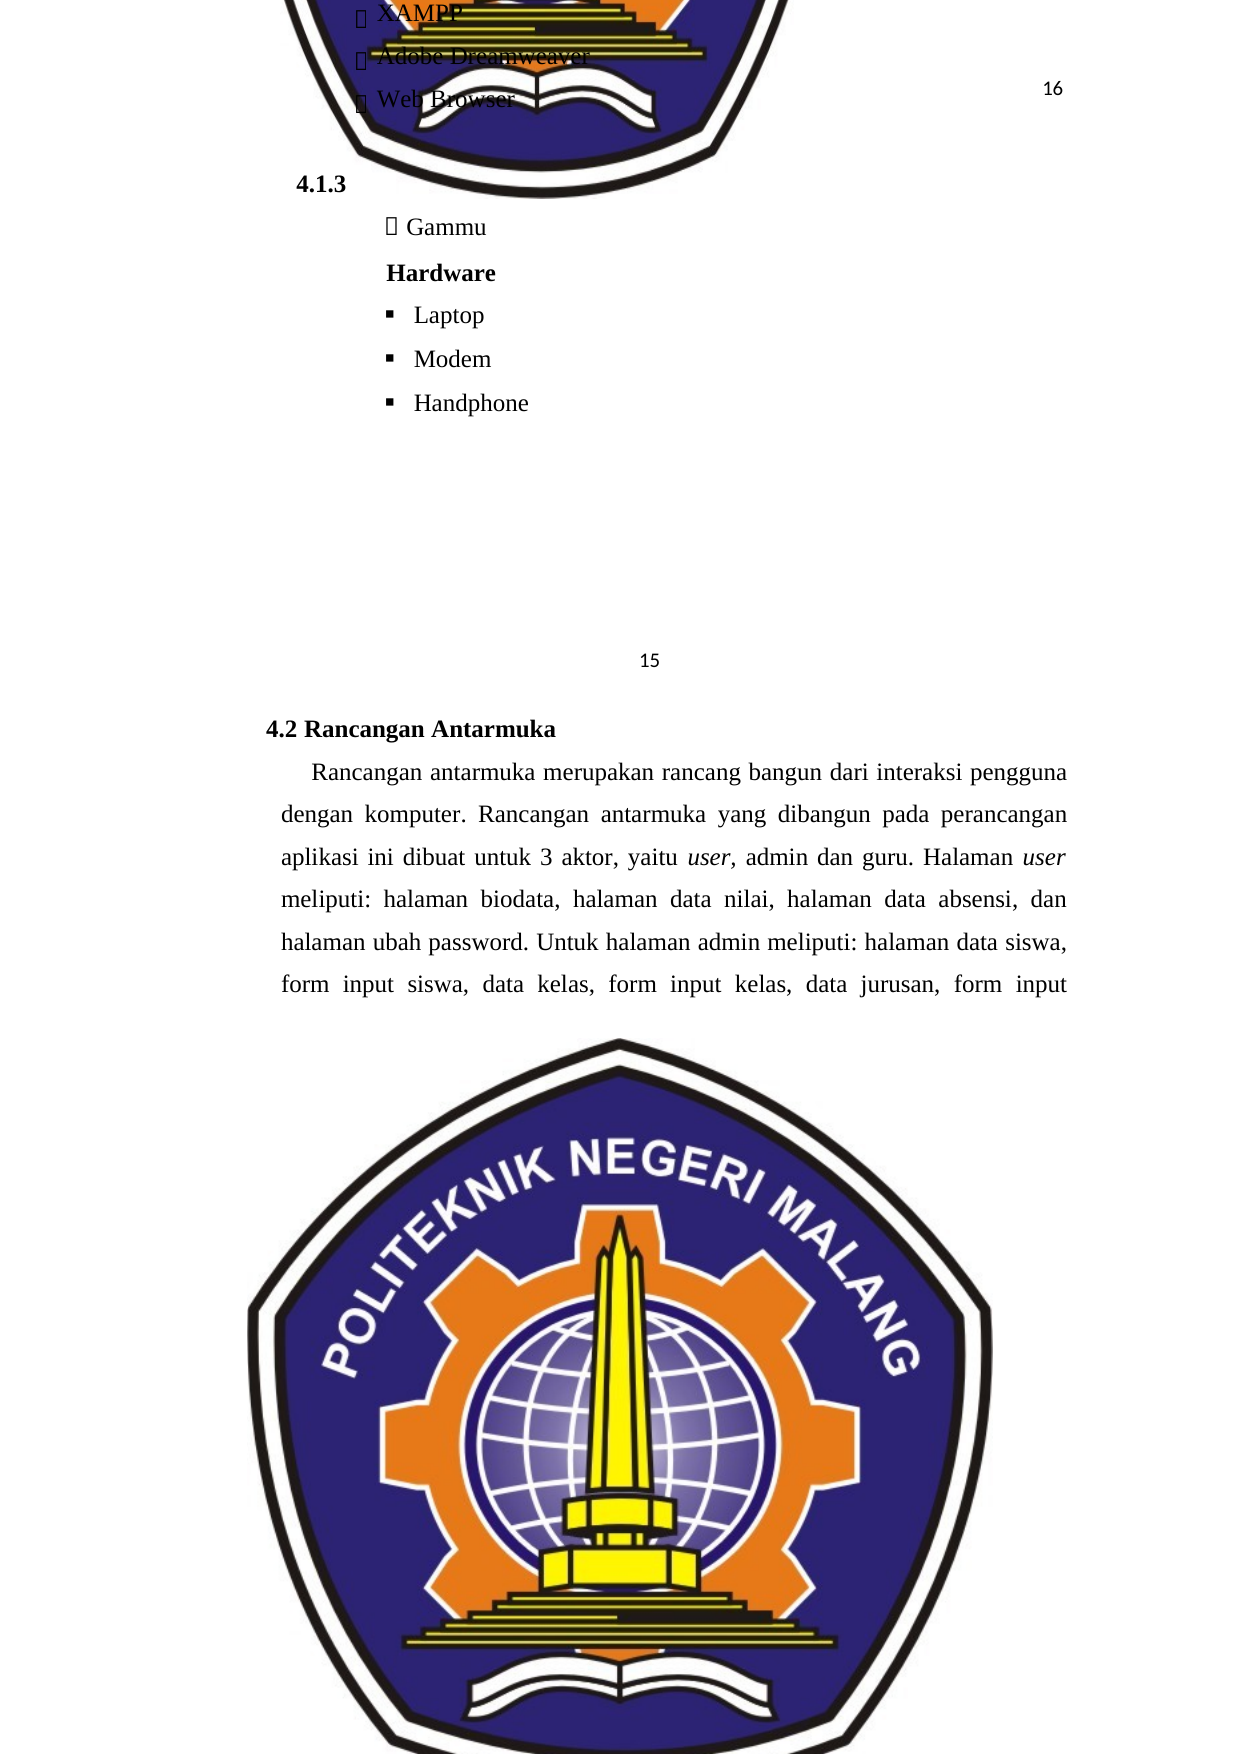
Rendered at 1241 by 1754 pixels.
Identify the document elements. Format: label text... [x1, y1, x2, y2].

list Modem [384, 344, 1068, 373]
text Rancangan antarmuka merupakan rancang bangun dari interaksi pengguna dengan komputer. Rancangan antarmuka yang dibangun pada perancangan aplikasi ini dibuat untuk 3 aktor, yaitu user, admin dan guru. Halaman user meliputi: halaman biodata, halaman data nilai, halaman data absensi, dan halaman ubah password. Untuk halaman admin meliputi: halaman data siswa, form input siswa, data kelas, form input kelas, data jurusan, form input jurusan, data guru, form input guru, form input pembagian pelajaran, data nilai, form input nilai, lihat nilai, data absnesi, form input absensi, lihat absensi, broadcast pesan, pesan masuk, pesan terkirim dan data no.hp. Untuk halaman guru meliputi: halaman data diri, halaman input nilai, halaman data nilai. [281, 757, 1068, 998]
subtitle Hardware [386, 258, 1067, 287]
subtitle 4.2 Rancangan Antarmuka [266, 714, 1068, 743]
text  Gammu [384, 133, 1068, 243]
list Laptop [384, 301, 1068, 329]
picture [247, 1038, 996, 1754]
text 15 [237, 647, 1062, 672]
list Handphone [384, 388, 1068, 416]
picture [247, 0, 827, 199]
